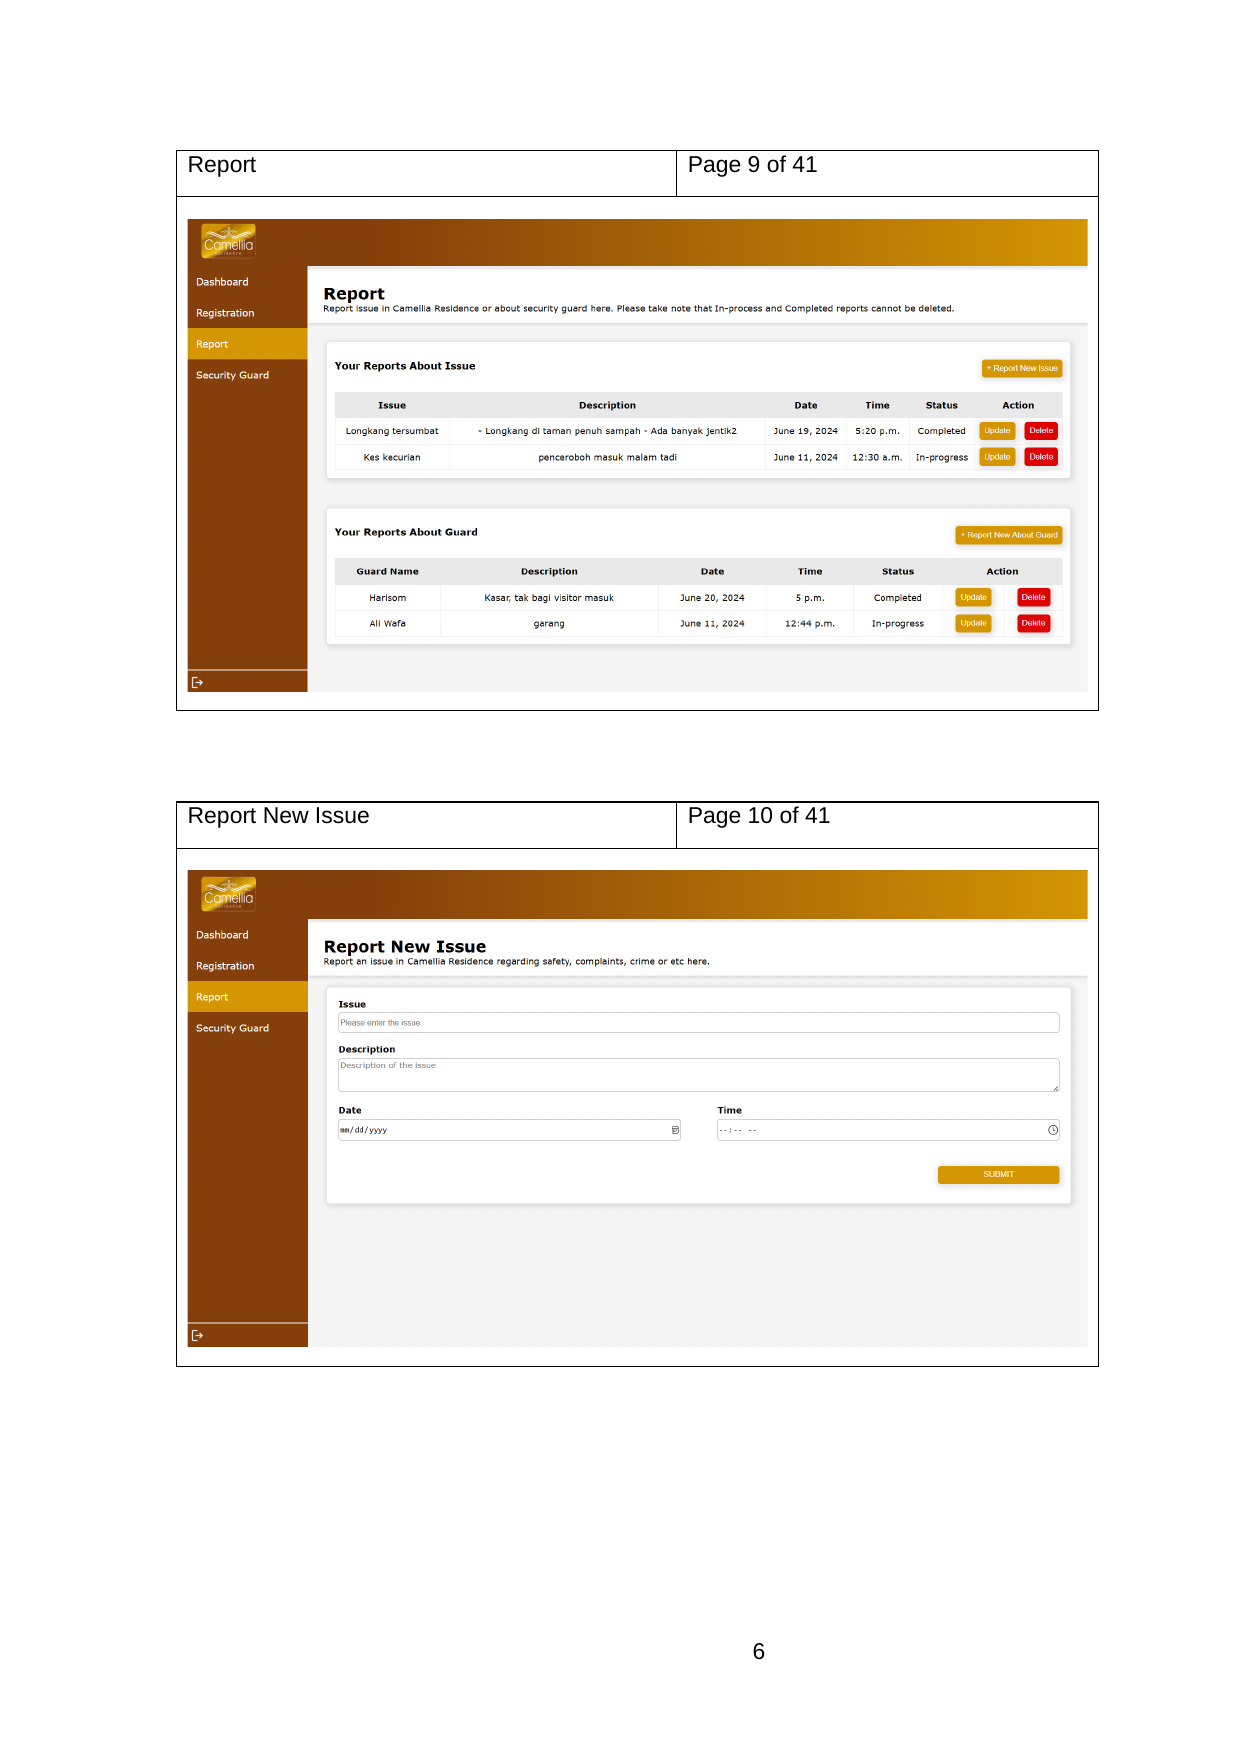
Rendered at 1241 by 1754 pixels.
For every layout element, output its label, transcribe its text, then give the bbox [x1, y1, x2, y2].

table_header Page 9 of 41 [677, 151, 1098, 196]
table_header Report [177, 151, 676, 196]
table_header Report New Issue [177, 803, 676, 847]
picture [187, 219, 1088, 692]
picture [187, 870, 1088, 1347]
table_header Page 10 of 41 [677, 803, 1098, 847]
table_cell [177, 197, 1098, 710]
table_cell [177, 849, 1098, 1366]
